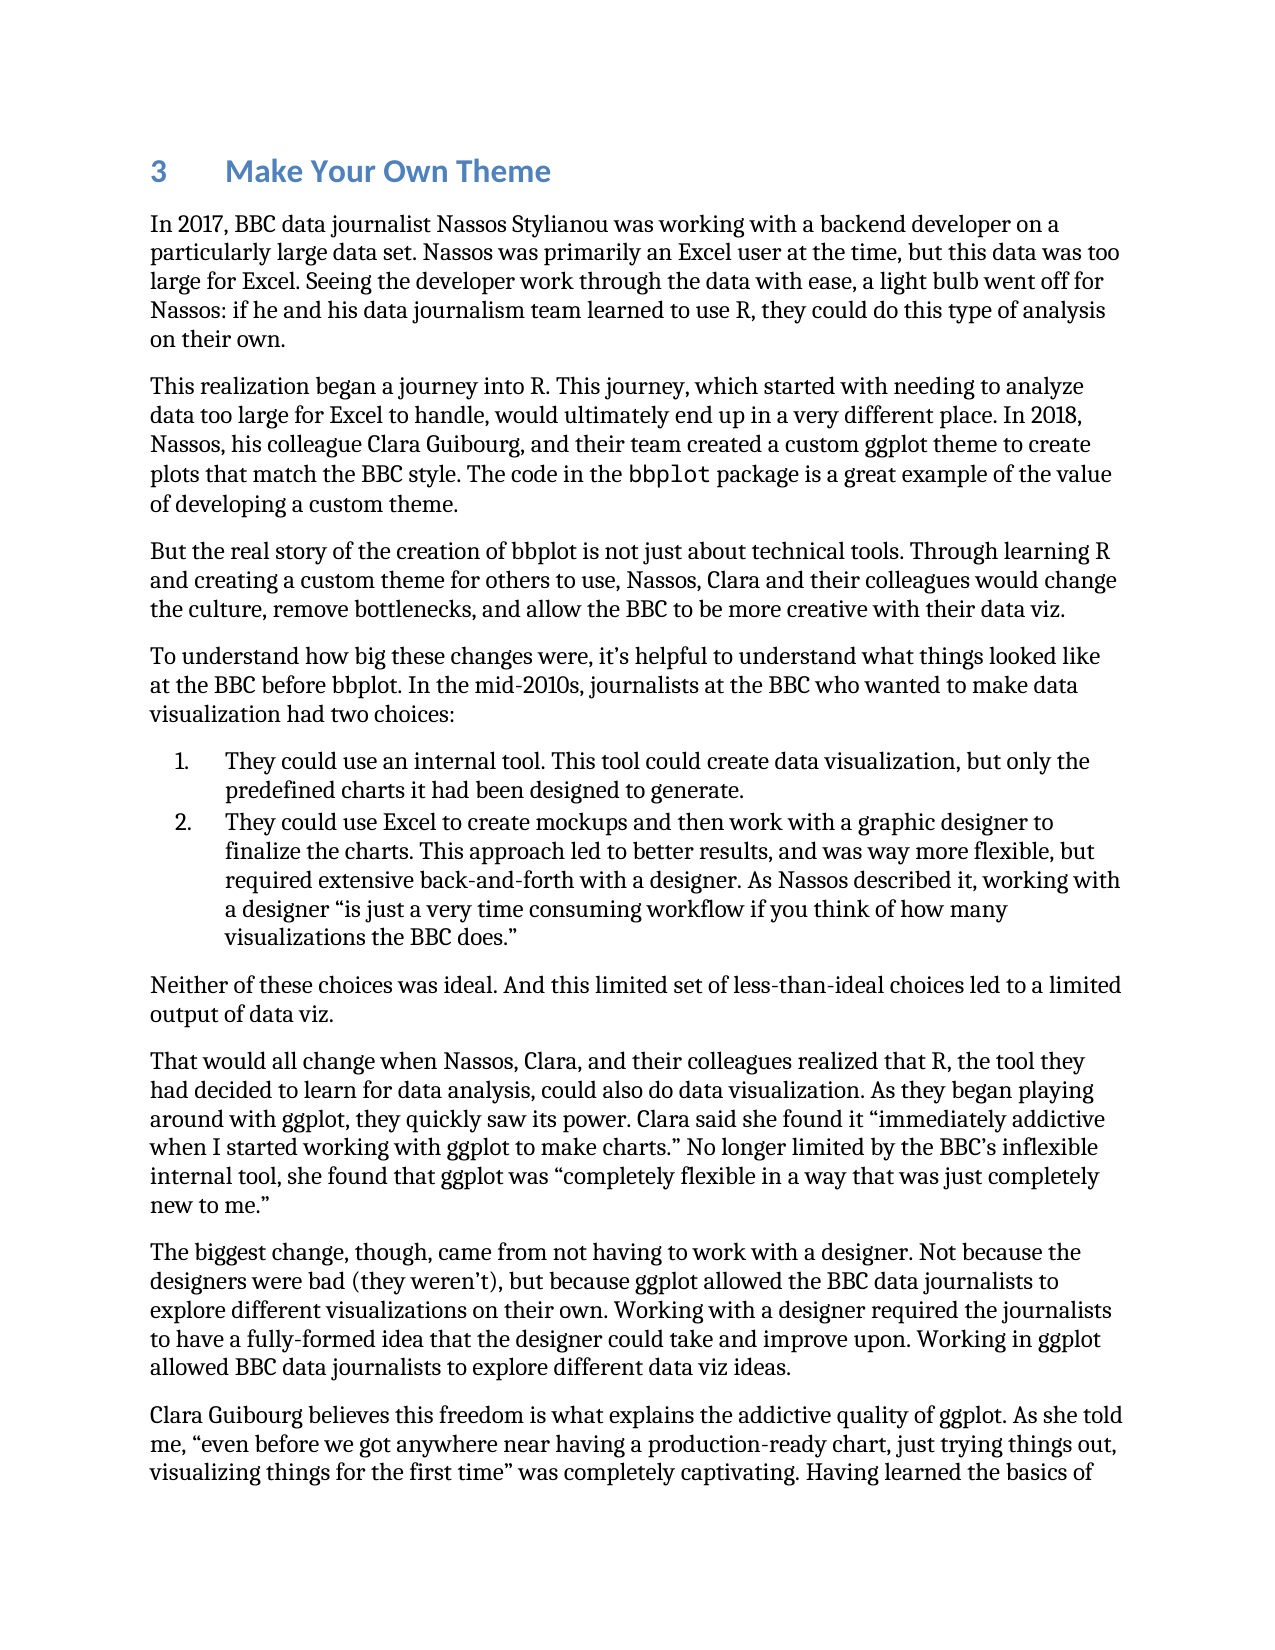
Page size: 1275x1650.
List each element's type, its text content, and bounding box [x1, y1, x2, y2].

text In 2017, BBC data journalist Nassos Stylianou was working with a backend developer on a particularly large data set. Nassos was primarily an Excel user at the time, but this data was too large for Excel. Seeing the developer work through the data with ease, a light bulb went off for Nassos: if he and his data journalism team learned to use R, they could do this type of analysis on their own. [150, 209, 1125, 353]
subtitle 3 Make Your Own Theme [150, 150, 1125, 191]
text The biggest change, though, came from not having to work with a designer. Not because the designers were bad (they weren’t), but because ggplot allowed the BBC data journalists to explore different visualizations on their own. Working with a designer required the journalists to have a fully-formed idea that the designer could take and improve upon. Working in ggplot allowed BBC data journalists to explore different data viz ideas. [150, 1238, 1125, 1382]
text To understand how big these changes were, it’s helpful to understand what things looked like at the BBC before bbplot. In the mid-2010s, journalists at the BBC who wanted to make data visualization had two choices: [150, 642, 1125, 728]
list They could use an internal tool. This tool could create data visualization, but only the predefined charts it had been designed to generate. [175, 747, 1125, 804]
list They could use Excel to create mockups and then work with a graphic designer to finalize the charts. This approach led to better results, and was way more flexible, but required extensive back-and-forth with a designer. As Nassos described it, working with a designer “is just a very time consuming workflow if you think of how many visualizations the BBC does.” [175, 808, 1125, 952]
text That would all change when Nassos, Clara, and their colleagues realized that R, the tool they had decided to learn for data analysis, could also do data visualization. As they began playing around with ggplot, they quickly saw its power. Clara said she found it “immediately addictive when I started working with ggplot to make charts.” No longer limited by the BBC’s inflexible internal tool, she found that ggplot was “completely flexible in a way that was just completely new to me.” [150, 1047, 1125, 1219]
text Neither of these choices was ideal. And this limited set of less-than-ideal choices led to a limited output of data viz. [150, 971, 1125, 1028]
text This realization began a journey into R. This journey, which started with needing to analyze data too large for Excel to handle, would ultimately end up in a very different place. In 2018, Nassos, his colleague Clara Guibourg, and their team created a custom ggplot theme to create plots that match the BBC style. The code in the bbplot package is a great example of the value of developing a custom theme. [150, 372, 1125, 518]
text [150, 1401, 1125, 1487]
text But the real story of the creation of bbplot is not just about technical tools. Through learning R and creating a custom theme for others to use, Nassos, Clara and their colleagues would change the culture, remove bottlenecks, and allow the BBC to be more creative with their data viz. [150, 537, 1125, 623]
